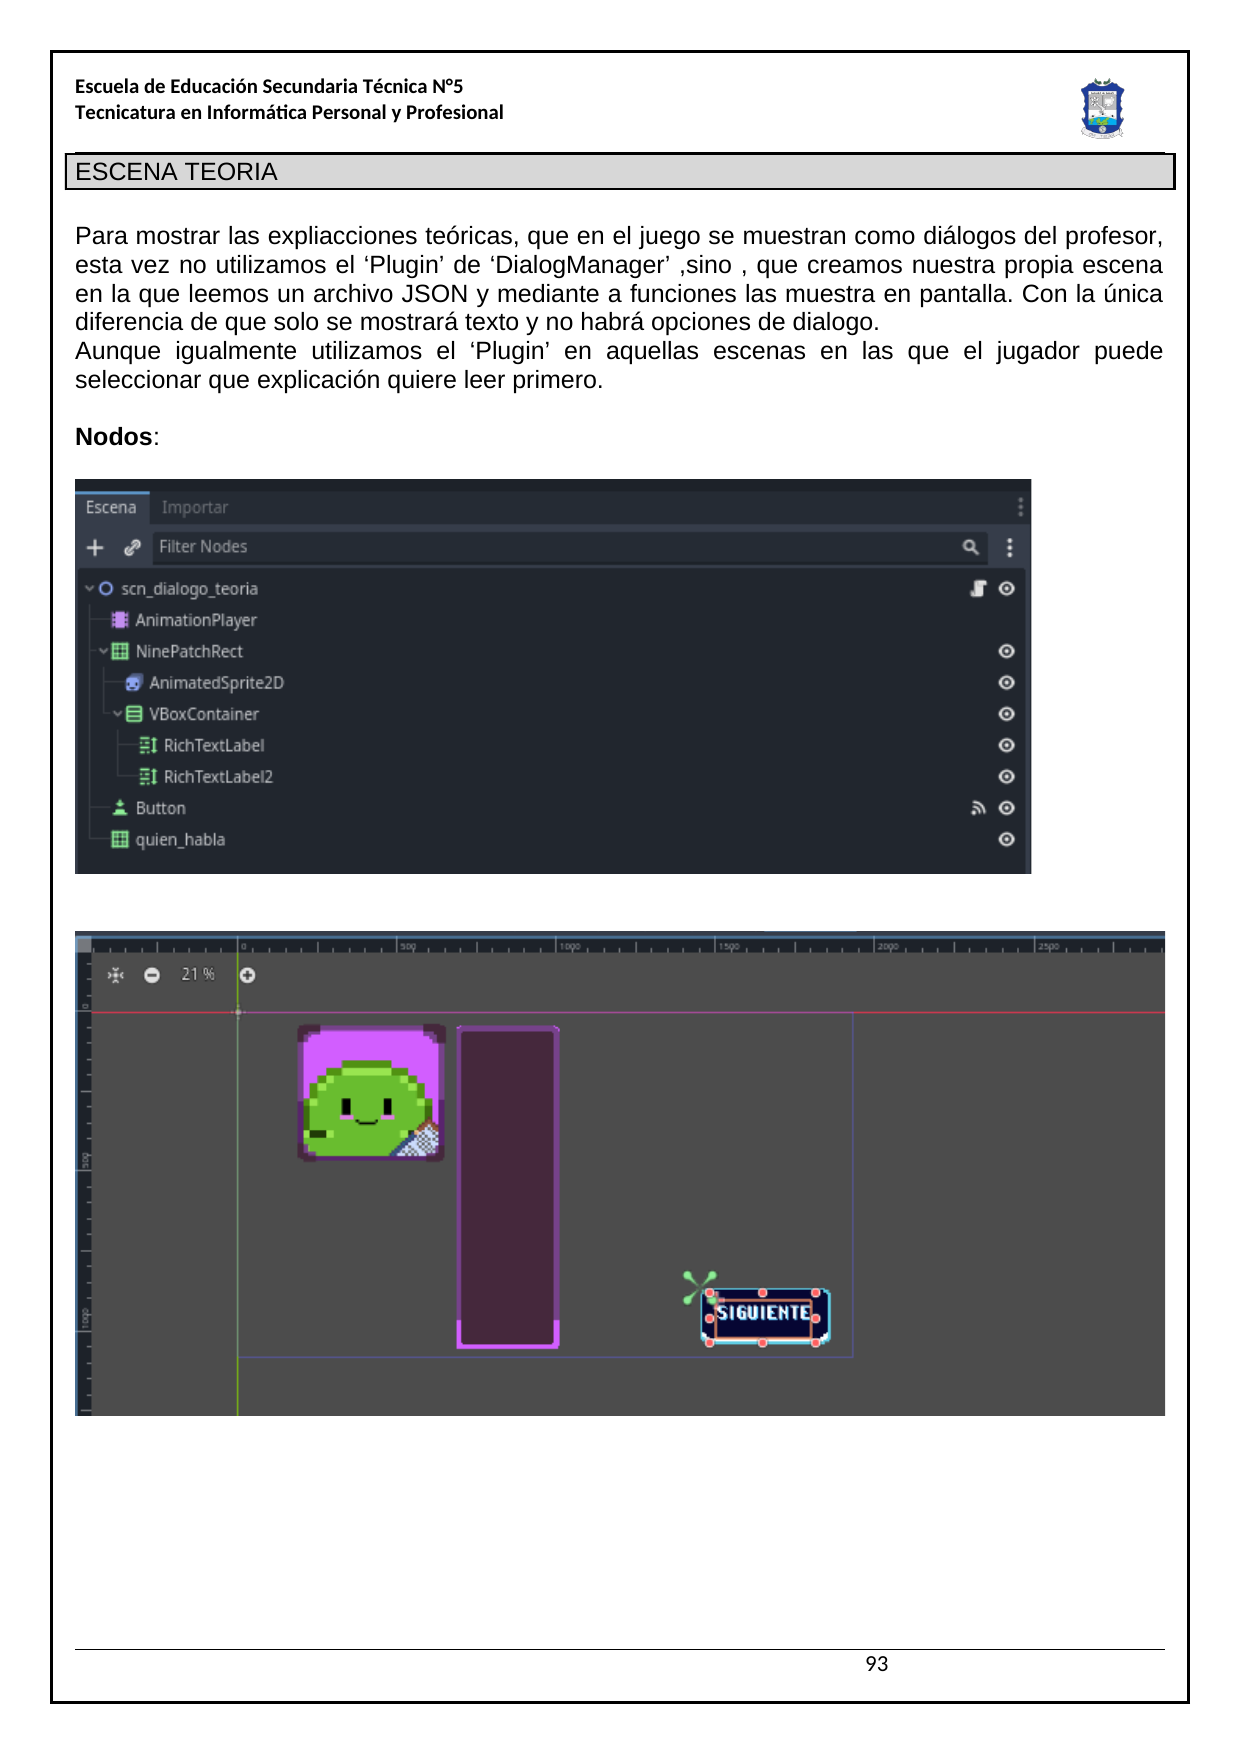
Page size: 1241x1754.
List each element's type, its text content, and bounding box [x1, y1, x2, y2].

picture [75, 479, 1032, 874]
list ESCENA TEORIA [67, 155, 1173, 188]
list Para mostrar las expliacciones teóricas, que en el juego se muestran como diálogos del profesor, esta vez no utilizamos el ‘Plugin’ de ‘DialogManager’ ,sino , que creamos nuestra propia escena en la que leemos un archivo JSON y mediante a funciones las muestra en pantalla. Con la única diferencia de que solo se mostrará texto y no habrá opciones de dialogo. [75, 221, 1165, 336]
list Nodos: [75, 422, 1165, 451]
picture [1077, 77, 1128, 139]
list Aunque igualmente utilizamos el ‘Plugin’ en aquellas escenas en las que el jugador puede seleccionar que explicación quiere leer primero. [75, 336, 1165, 393]
picture [75, 931, 1166, 1416]
